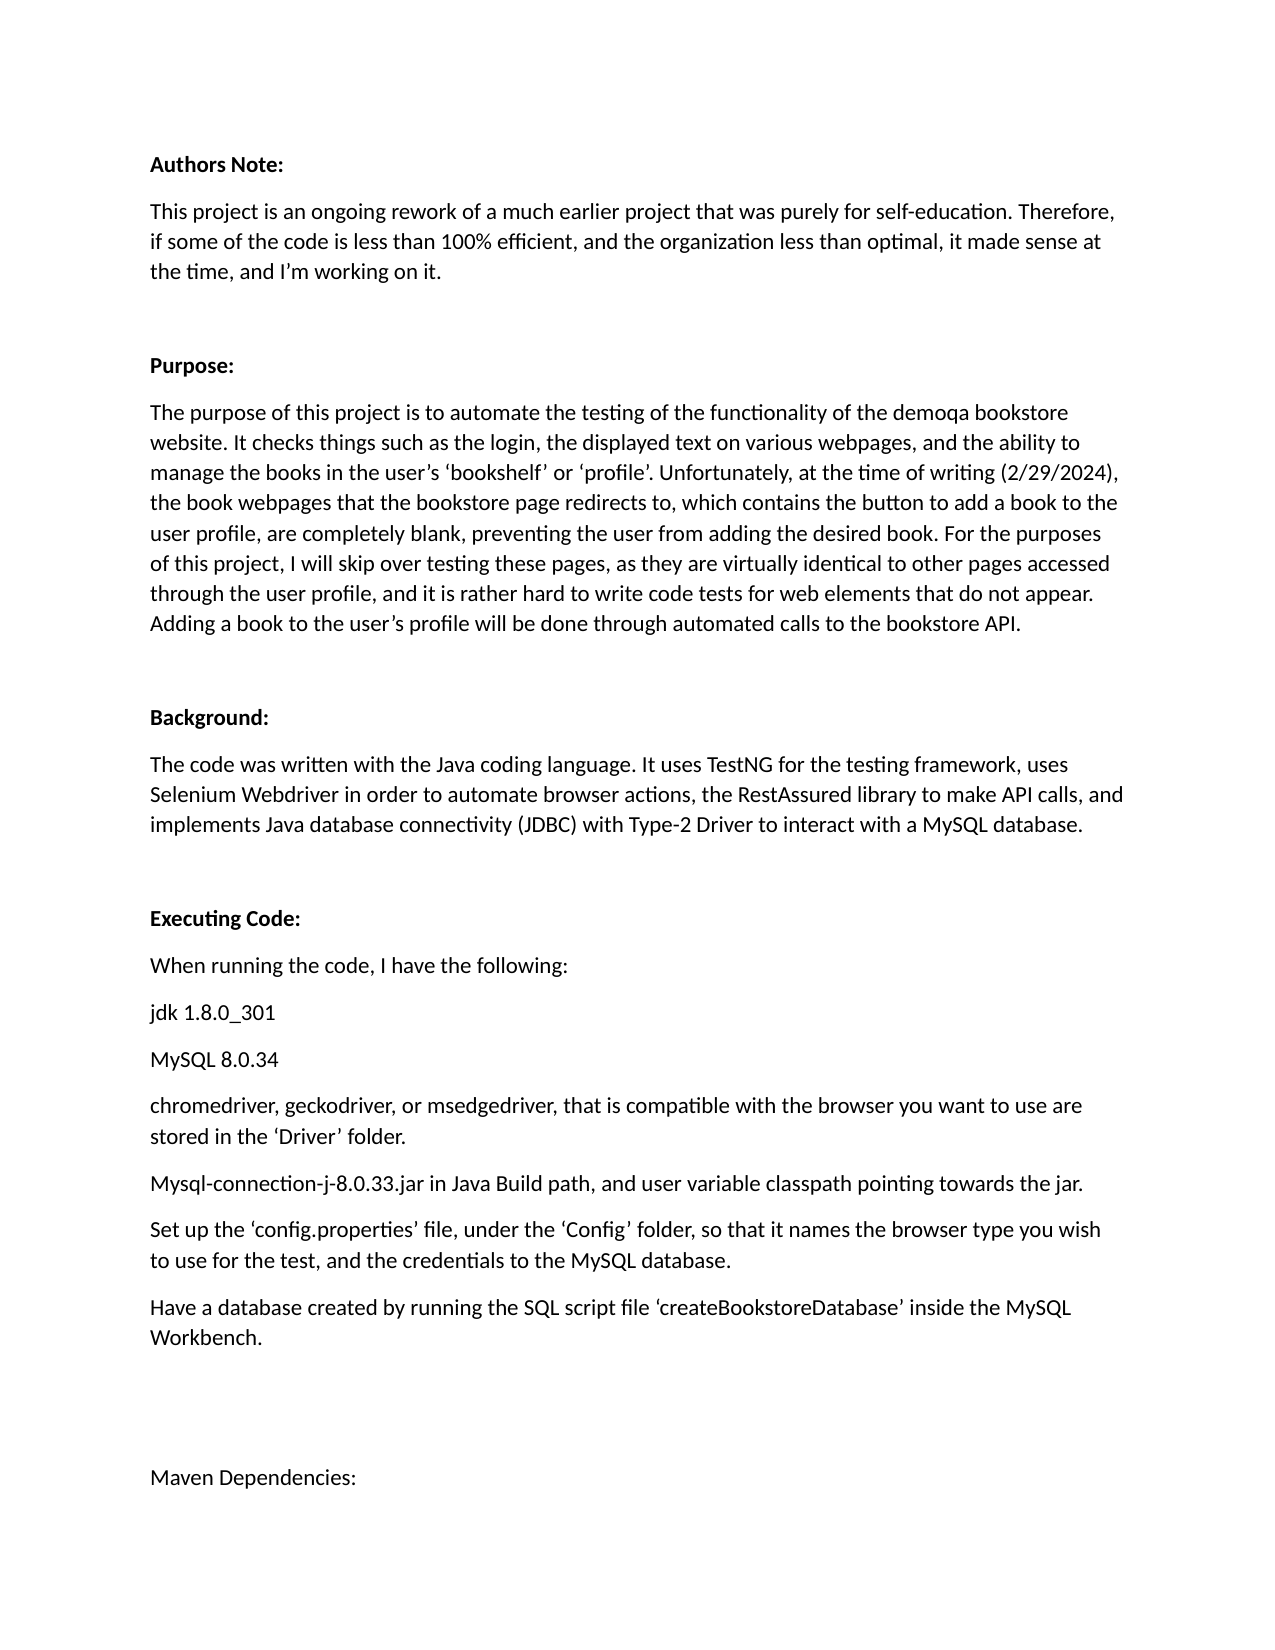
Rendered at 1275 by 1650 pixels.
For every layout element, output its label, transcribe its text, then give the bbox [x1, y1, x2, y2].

text Mysql-connection-j-8.0.33.jar in Java Build path, and user variable classpath pointing towards the jar. [150, 1169, 1125, 1197]
text The purpose of this project is to automate the testing of the functionality of the demoqa bookstore website. It checks things such as the login, the displayed text on various webpages, and the ability to manage the books in the user’s ‘bookshelf’ or ‘profile’. Unfortunately, at the time of writing (2/29/2024), the book webpages that the bookstore page redirects to, which contains the button to add a book to the user profile, are completely blank, preventing the user from adding the desired book. For the purposes of this project, I will skip over testing these pages, as they are virtually identical to other pages accessed through the user profile, and it is rather hard to write code tests for web elements that do not appear. Adding a book to the user’s profile will be done through automated calls to the bookstore API. [150, 398, 1125, 637]
text Authors Note: [150, 150, 1125, 178]
text Background: [150, 703, 1125, 731]
text Have a database created by running the SQL script file ‘createBookstoreDatabase’ inside the MySQL Workbench. [150, 1293, 1125, 1351]
text The code was written with the Java coding language. It uses TestNG for the testing framework, uses Selenium Webdriver in order to automate browser actions, the RestAssured library to make API calls, and implements Java database connectivity (JDBC) with Type-2 Driver to interact with a MySQL database. [150, 750, 1125, 838]
text Maven Dependencies: [150, 1463, 1125, 1492]
text jdk 1.8.0_301 [150, 998, 1125, 1026]
text Purpose: [150, 351, 1125, 379]
text Set up the ‘config.properties’ file, under the ‘Config’ folder, so that it names the browser type you wish to use for the test, and the credentials to the MySQL database. [150, 1216, 1125, 1274]
text This project is an ongoing rework of a much earlier project that was purely for self-education. Therefore, if some of the code is less than 100% efficient, and the organization less than optimal, it made sense at the time, and I’m working on it. [150, 197, 1125, 285]
text chromedriver, geckodriver, or msedgedriver, that is compatible with the browser you want to use are stored in the ‘Driver’ folder. [150, 1092, 1125, 1150]
text MySQL 8.0.34 [150, 1045, 1125, 1073]
text When running the code, I have the following: [150, 951, 1125, 979]
text Executing Code: [150, 904, 1125, 932]
